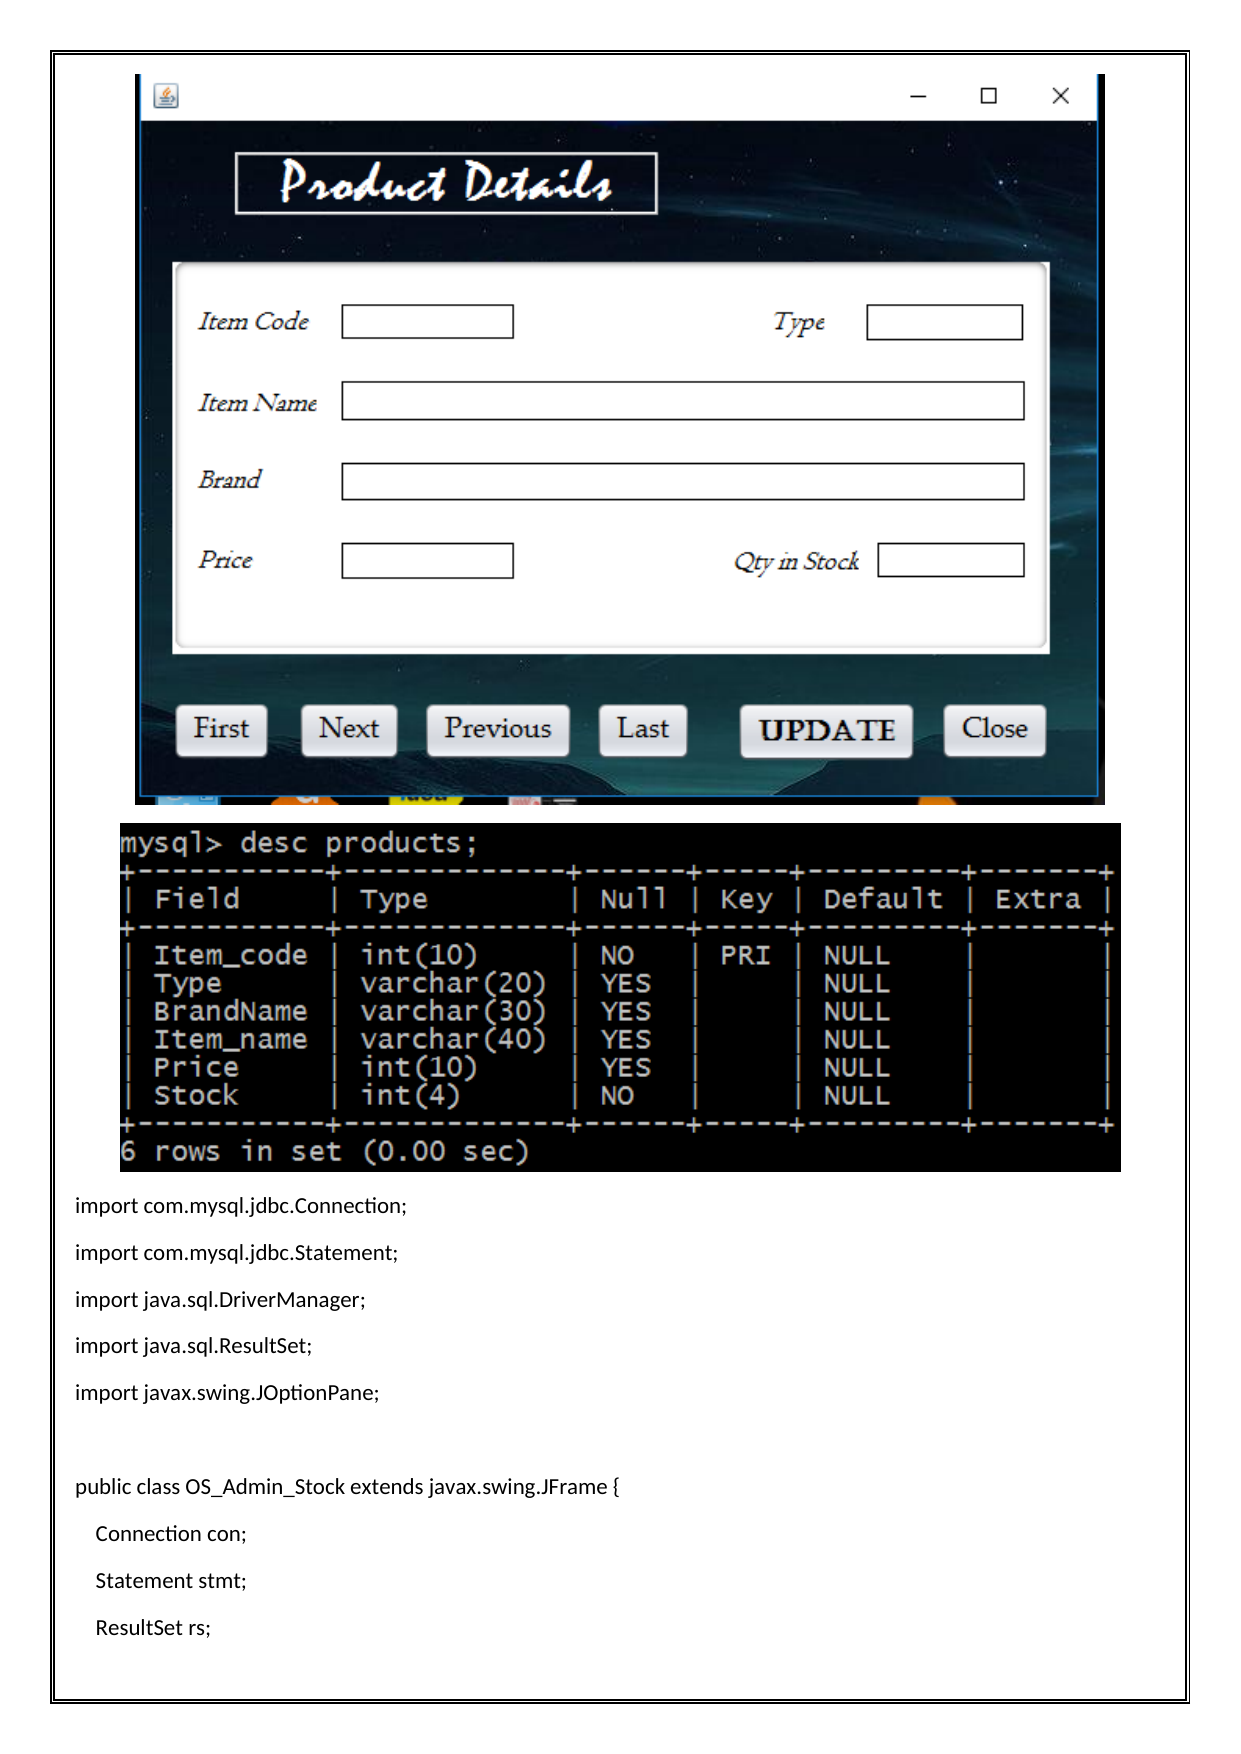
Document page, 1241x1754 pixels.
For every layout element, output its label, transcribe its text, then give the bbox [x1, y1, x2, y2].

text import javax.swing.JOptionPane; [75, 1378, 1165, 1407]
picture [135, 74, 1105, 805]
text ResultSet rs; [75, 1613, 1165, 1641]
text import com.mysql.jdbc.Statement; [75, 1238, 1165, 1266]
text import com.mysql.jdbc.Connection; [75, 1191, 1165, 1219]
text import java.sql.ResultSet; [75, 1332, 1165, 1360]
text Connection con; [75, 1519, 1165, 1547]
text public class OS_Admin_Stock extends javax.swing.JFrame { [75, 1472, 1165, 1500]
text import java.sql.DriverManager; [75, 1285, 1165, 1313]
picture [120, 823, 1121, 1172]
text Statement stmt; [75, 1566, 1165, 1594]
